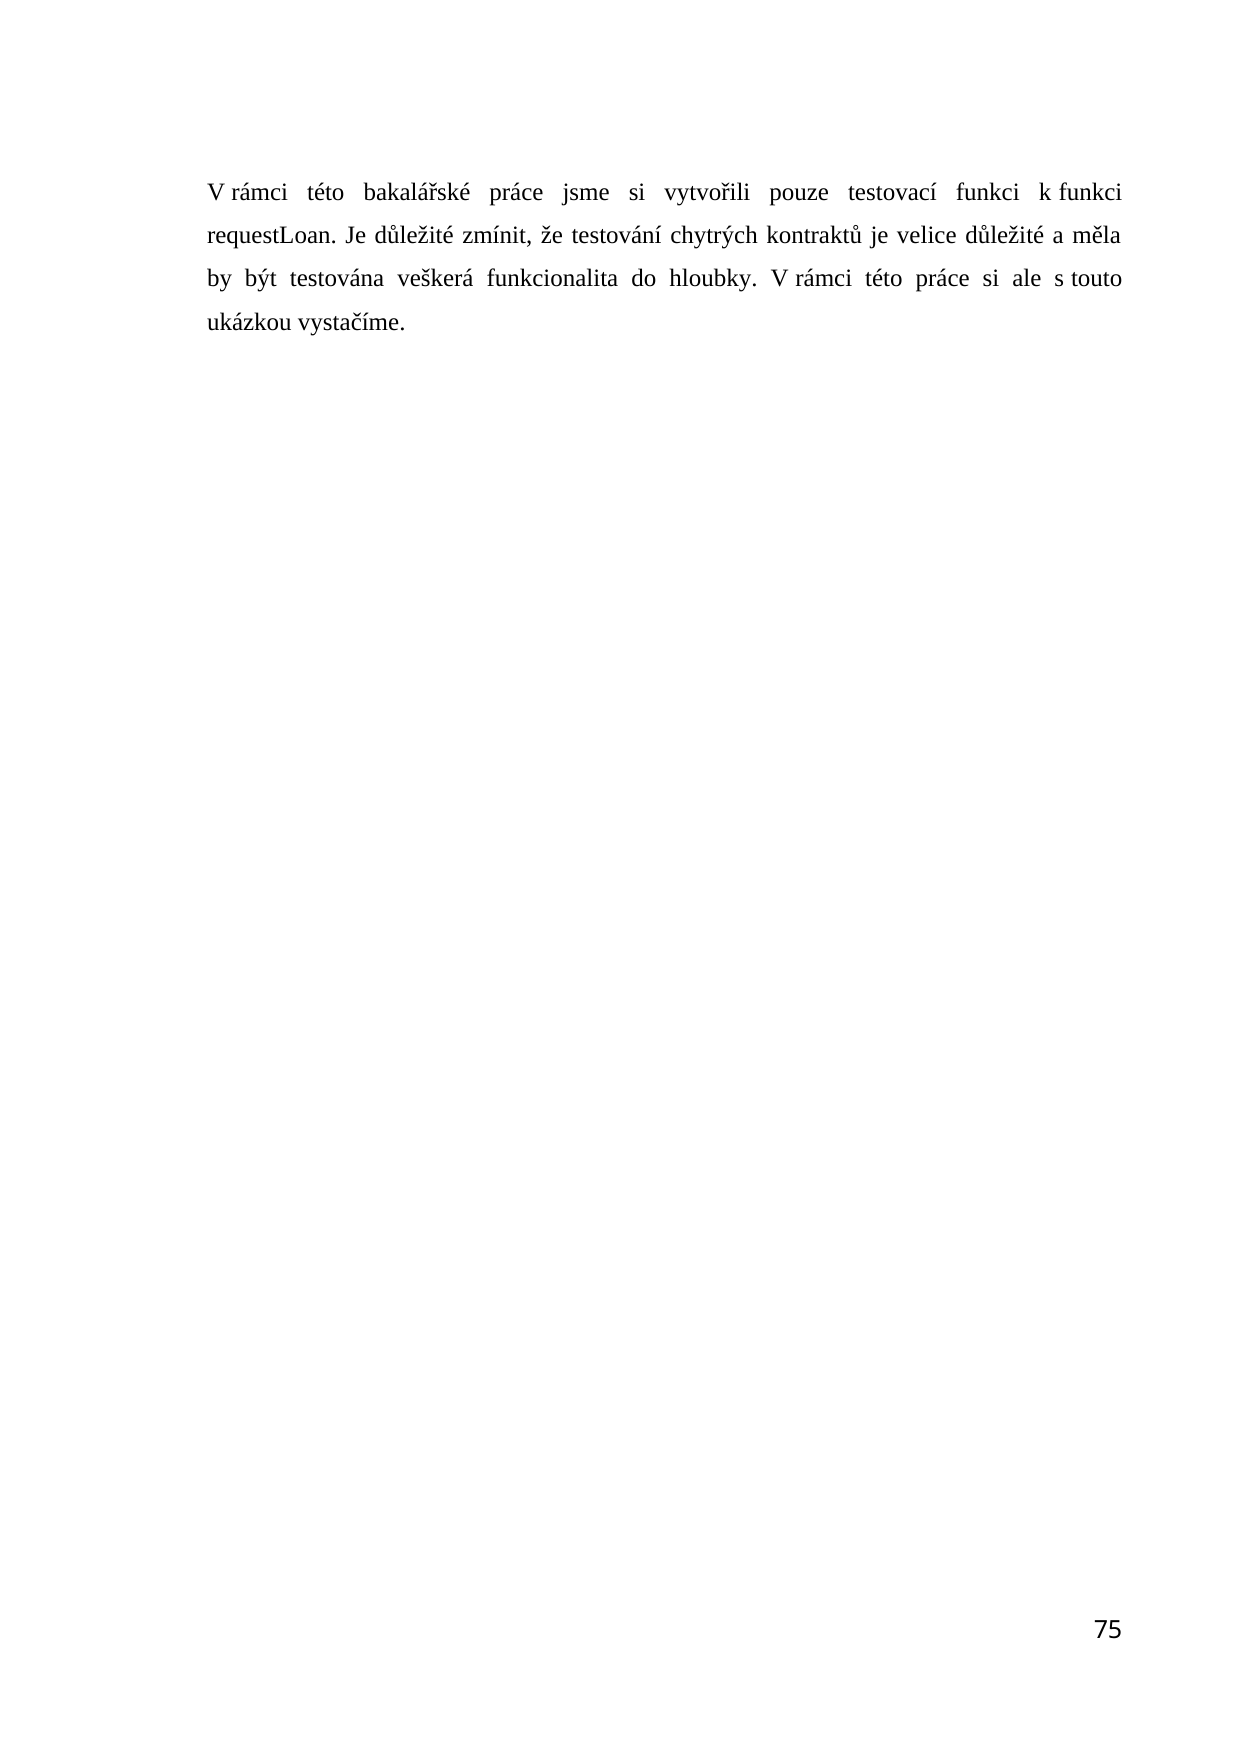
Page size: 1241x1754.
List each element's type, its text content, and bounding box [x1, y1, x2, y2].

text V rámci této bakalářské práce jsme si vytvořili pouze testovací funkci k funkci requestLoan. Je důležité zmínit, že testování chytrých kontraktů je velice důležité a měla by být testována veškerá funkcionalita do hloubky. V rámci této práce si ale s touto ukázkou vystačíme. [207, 177, 1122, 335]
